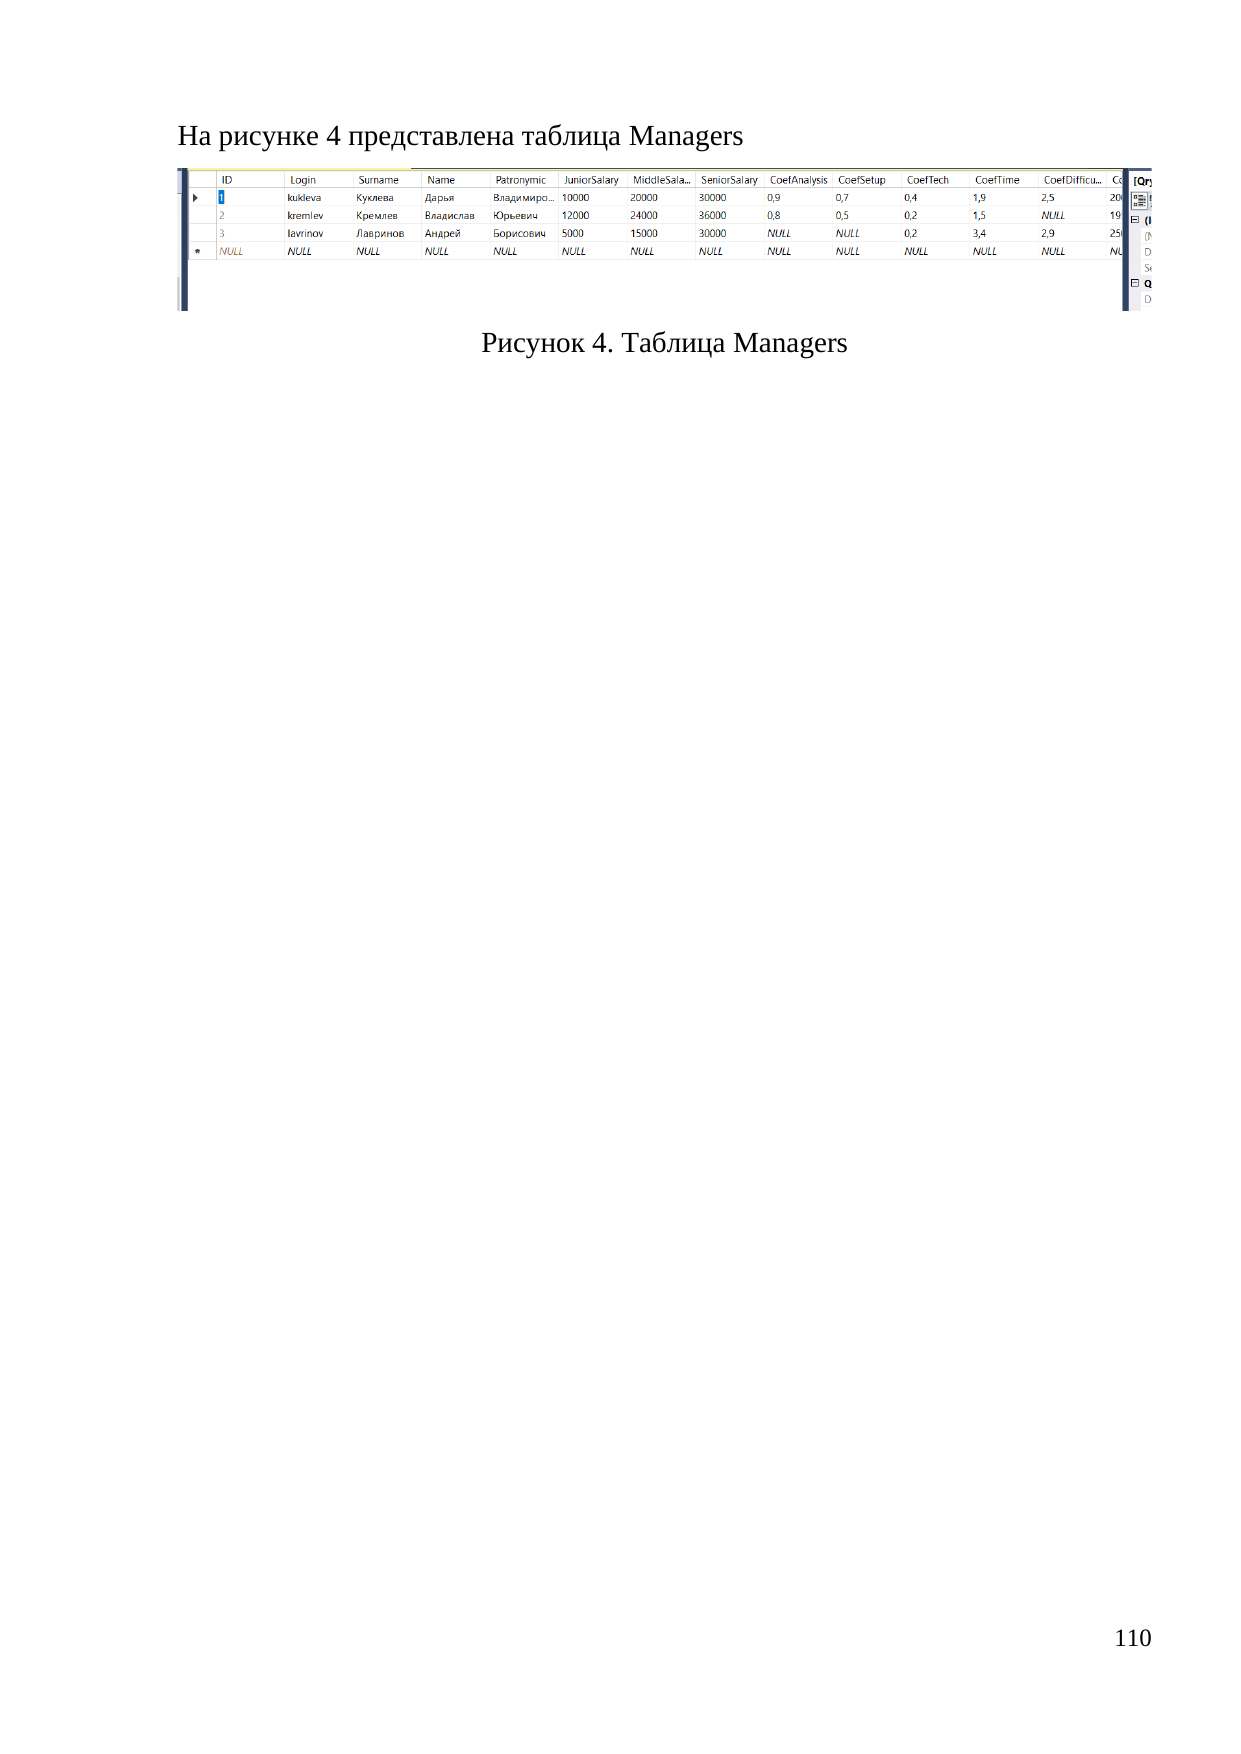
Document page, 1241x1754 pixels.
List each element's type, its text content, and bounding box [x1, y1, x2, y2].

picture [177, 168, 1152, 311]
text Рисунок 4. Таблица Managers [177, 325, 1152, 359]
text На рисунке 4 представлена таблица Managers [177, 118, 1152, 152]
